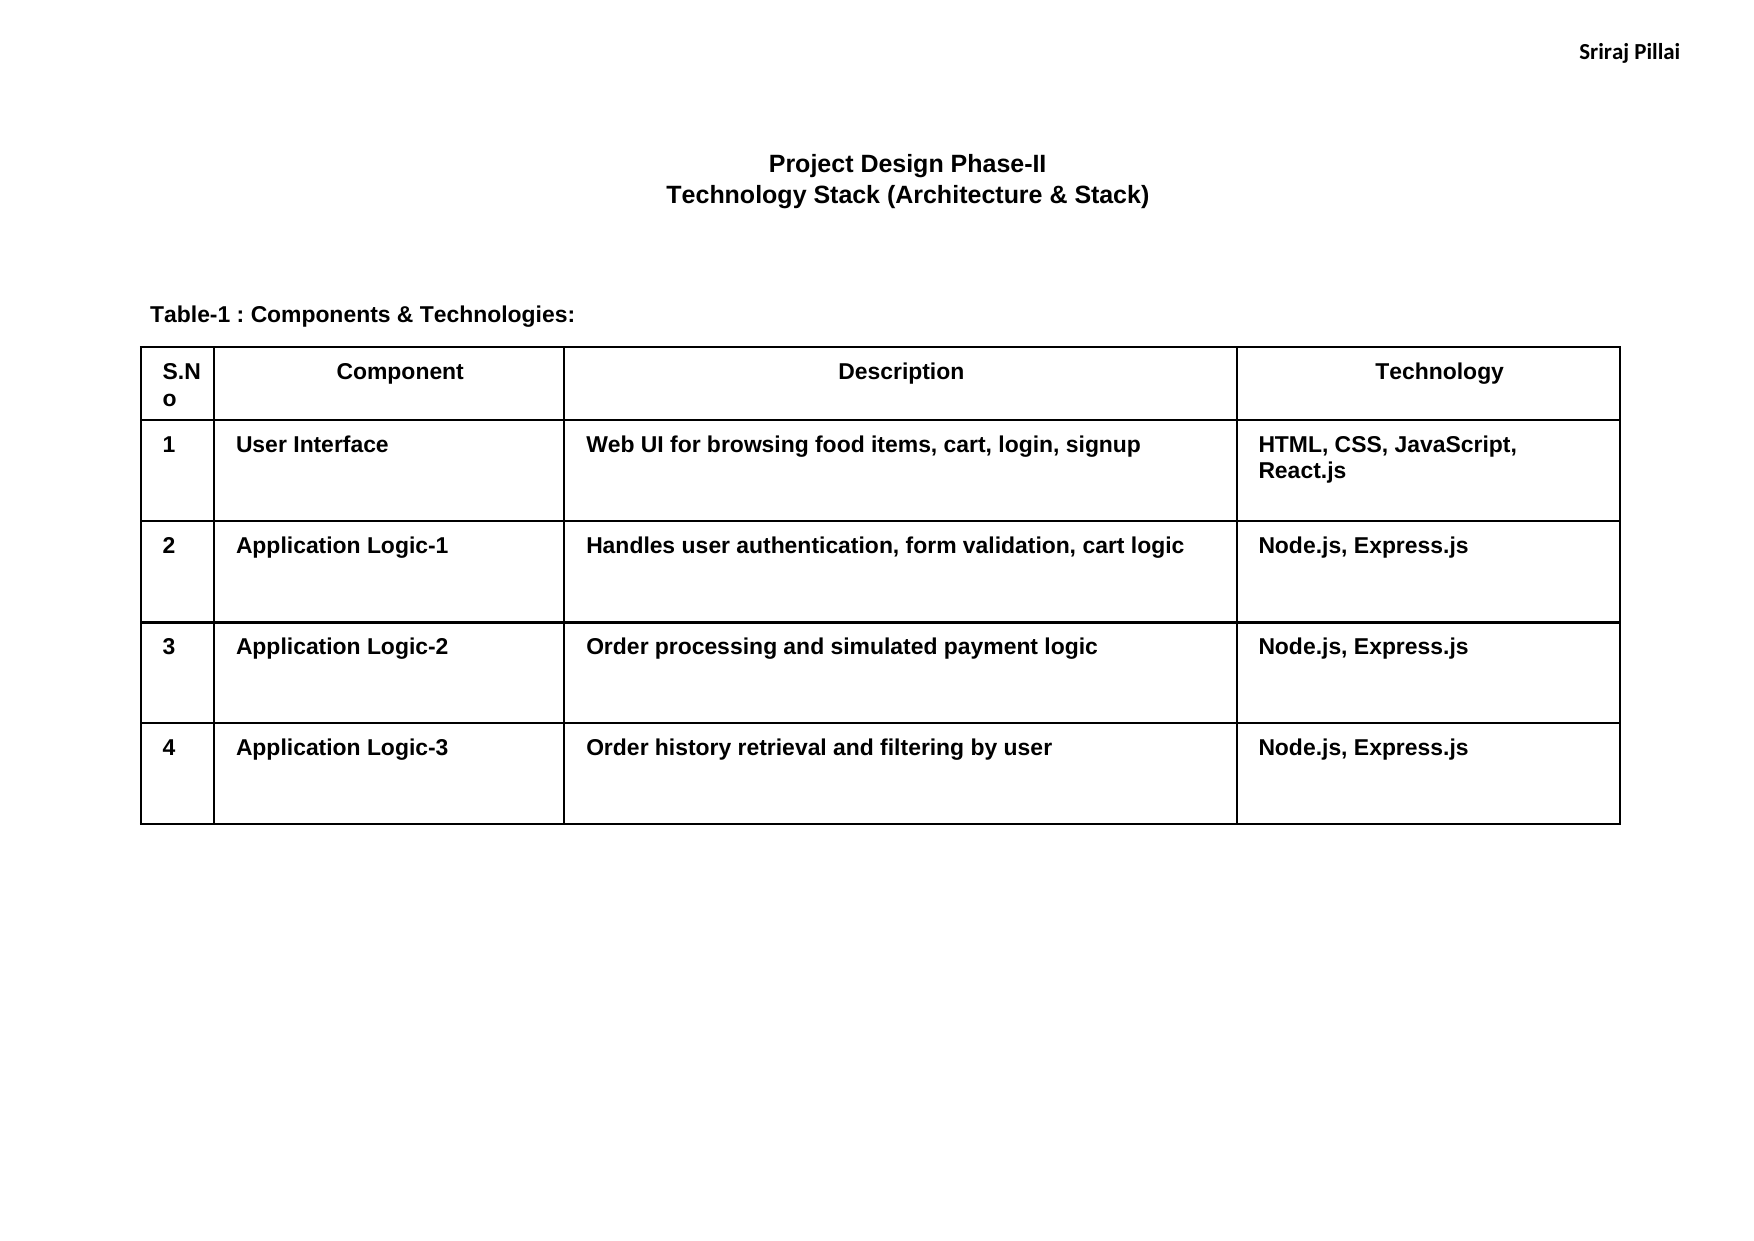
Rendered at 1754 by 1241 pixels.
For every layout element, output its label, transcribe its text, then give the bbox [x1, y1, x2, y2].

text Table-1 : Components & Technologies: [150, 301, 1680, 327]
table_cell User Interface [215, 421, 563, 520]
table_cell Node.js, Express.js [1238, 624, 1619, 722]
table_cell Order processing and simulated payment logic [565, 624, 1236, 722]
table_header Description [565, 348, 1236, 419]
table_cell Node.js, Express.js [1238, 522, 1619, 621]
table_cell Order history retrieval and filtering by user [565, 724, 1236, 823]
table_cell HTML, CSS, JavaScript, React.js [1238, 421, 1619, 520]
subtitle Project Design Phase-II Technology Stack (Architecture & Stack) [666, 149, 1184, 208]
table_cell 4 [142, 724, 213, 823]
table_cell Application Logic-3 [215, 724, 563, 823]
table_cell 3 [142, 624, 213, 722]
table_header Component [215, 348, 563, 419]
table_cell 1 [142, 421, 213, 520]
table_cell Node.js, Express.js [1238, 724, 1619, 823]
table_header Technology [1238, 348, 1619, 419]
table_header S.No [142, 348, 213, 419]
table_cell 2 [142, 522, 213, 621]
table_cell Web UI for browsing food items, cart, login, signup [565, 421, 1236, 520]
table_cell Handles user authentication, form validation, cart logic [565, 522, 1236, 621]
table_cell Application Logic-2 [215, 624, 563, 722]
table_cell Application Logic-1 [215, 522, 563, 621]
